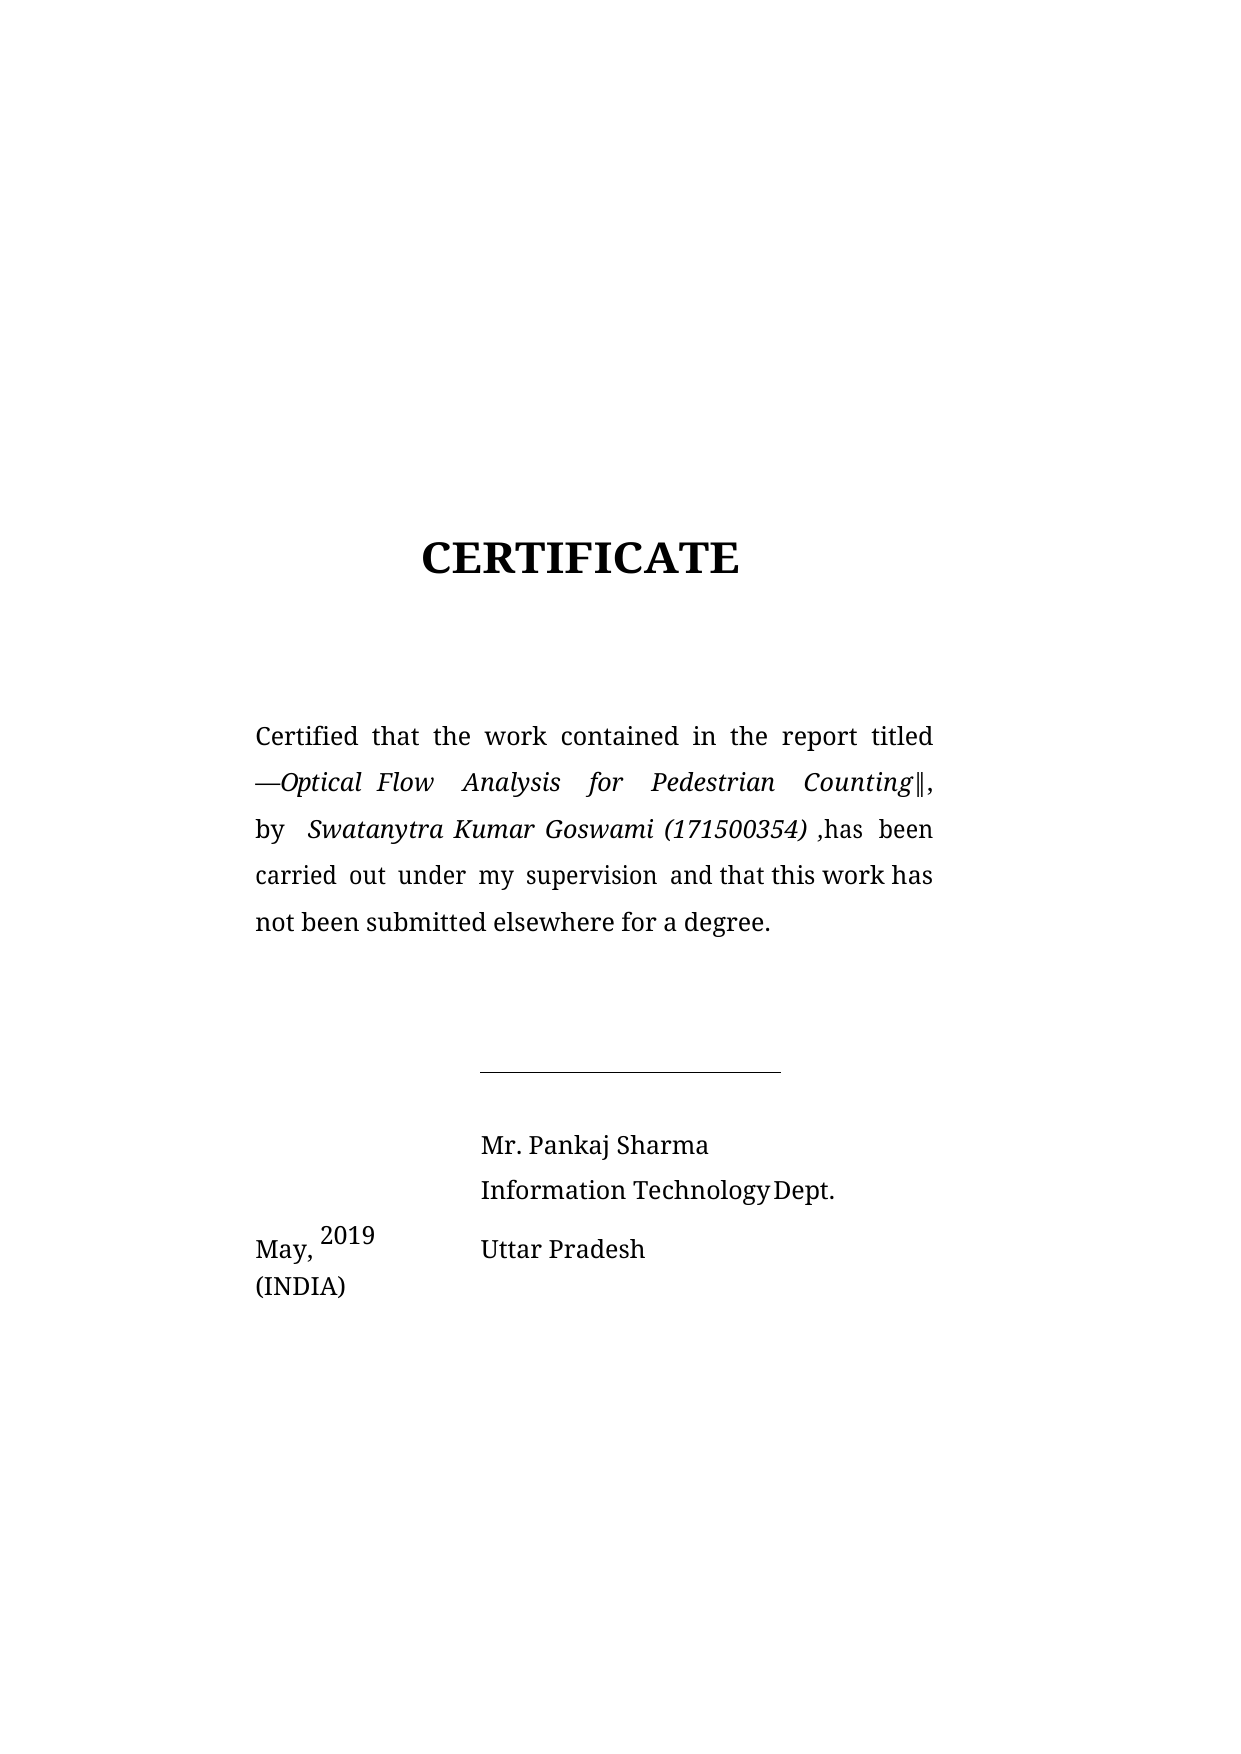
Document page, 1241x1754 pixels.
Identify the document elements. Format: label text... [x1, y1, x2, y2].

text Certified that the work contained in the report titled ―Optical Flow Analysis for Pedestrian Counting‖, by Swatanytra Kumar Goswami (171500354) ,has been carried out under my supervision and that this work has not been submitted elsewhere for a degree. [255, 718, 933, 938]
text May, 2019 Uttar Pradesh (INDIA) [255, 1207, 740, 1302]
text Mr. Pankaj Sharma [481, 1128, 1154, 1162]
text Information TechnologyDept. [481, 1172, 1154, 1207]
text CERTIFICATE [420, 528, 1154, 586]
